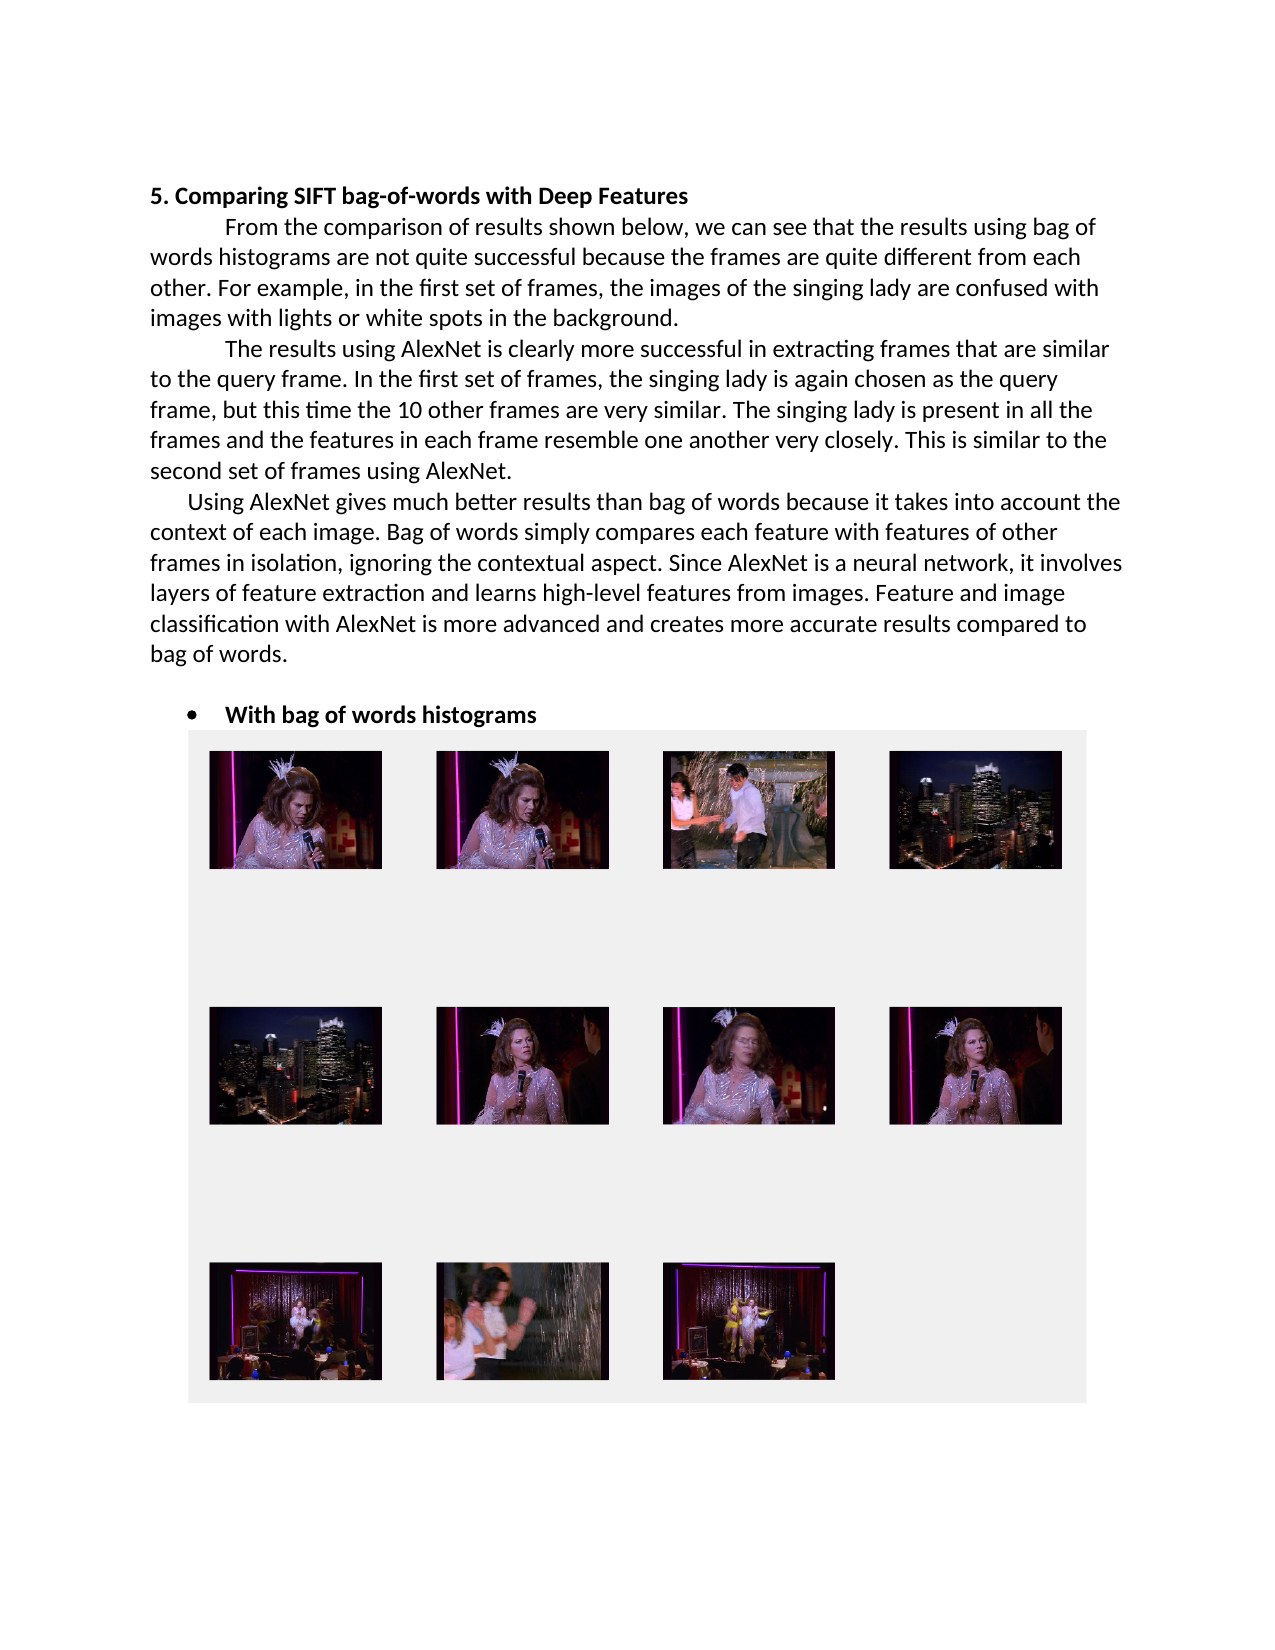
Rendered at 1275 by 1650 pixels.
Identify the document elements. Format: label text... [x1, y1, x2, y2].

text The results using AlexNet is clearly more successful in extracting frames that are similar to the query frame. In the first set of frames, the singing lady is again chosen as the query frame, but this time the 10 other frames are very similar. The singing lady is present in all the frames and the features in each frame resemble one another very closely. This is similar to the second set of frames using AlexNet. [150, 333, 1125, 486]
text 5. Comparing SIFT bag-of-words with Deep Features [150, 181, 1125, 211]
picture [188, 730, 1087, 1403]
text Using AlexNet gives much better results than bag of words because it takes into account the context of each image. Bag of words simply compares each feature with features of other frames in isolation, ignoring the contextual aspect. Since AlexNet is a neural network, it involves layers of feature extraction and learns high-level features from images. Feature and image classification with AlexNet is more advanced and creates more accurate results compared to bag of words. [150, 486, 1125, 669]
list With bag of words histograms [187, 699, 1125, 730]
text From the comparison of results shown below, we can see that the results using bag of words histograms are not quite successful because the frames are quite different from each other. For example, in the first set of frames, the images of the singing lady are confused with images with lights or white spots in the background. [150, 211, 1125, 333]
